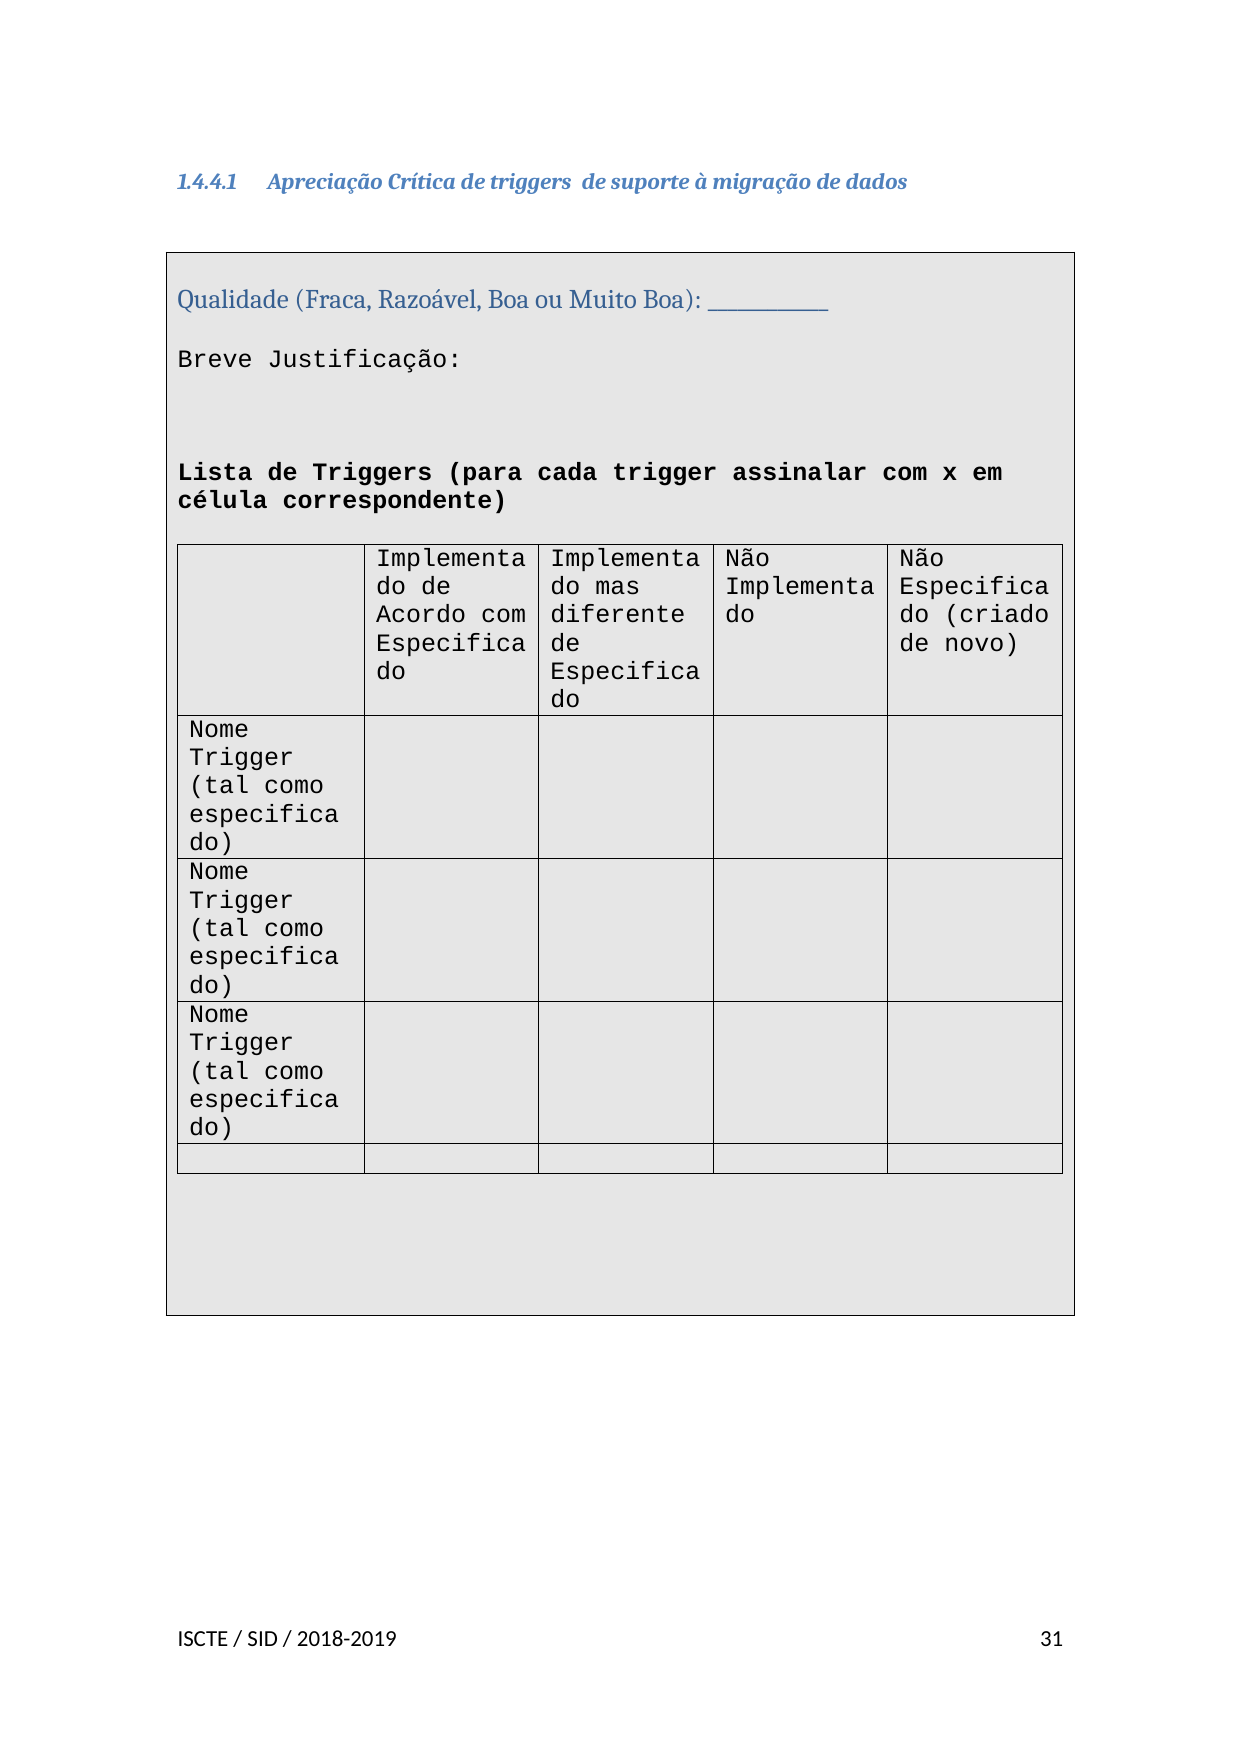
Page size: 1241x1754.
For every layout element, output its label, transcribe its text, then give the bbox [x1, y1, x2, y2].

table_header Qualidade (Fraca, Razoável, Boa ou Muito Boa): ____________ Breve Justificação: Lista de Triggers (para cada trigger assinalar com x em célula correspondente) [167, 253, 1074, 1315]
subtitle Apreciação Crítica de triggers de suporte à migração de dados [177, 168, 1063, 195]
